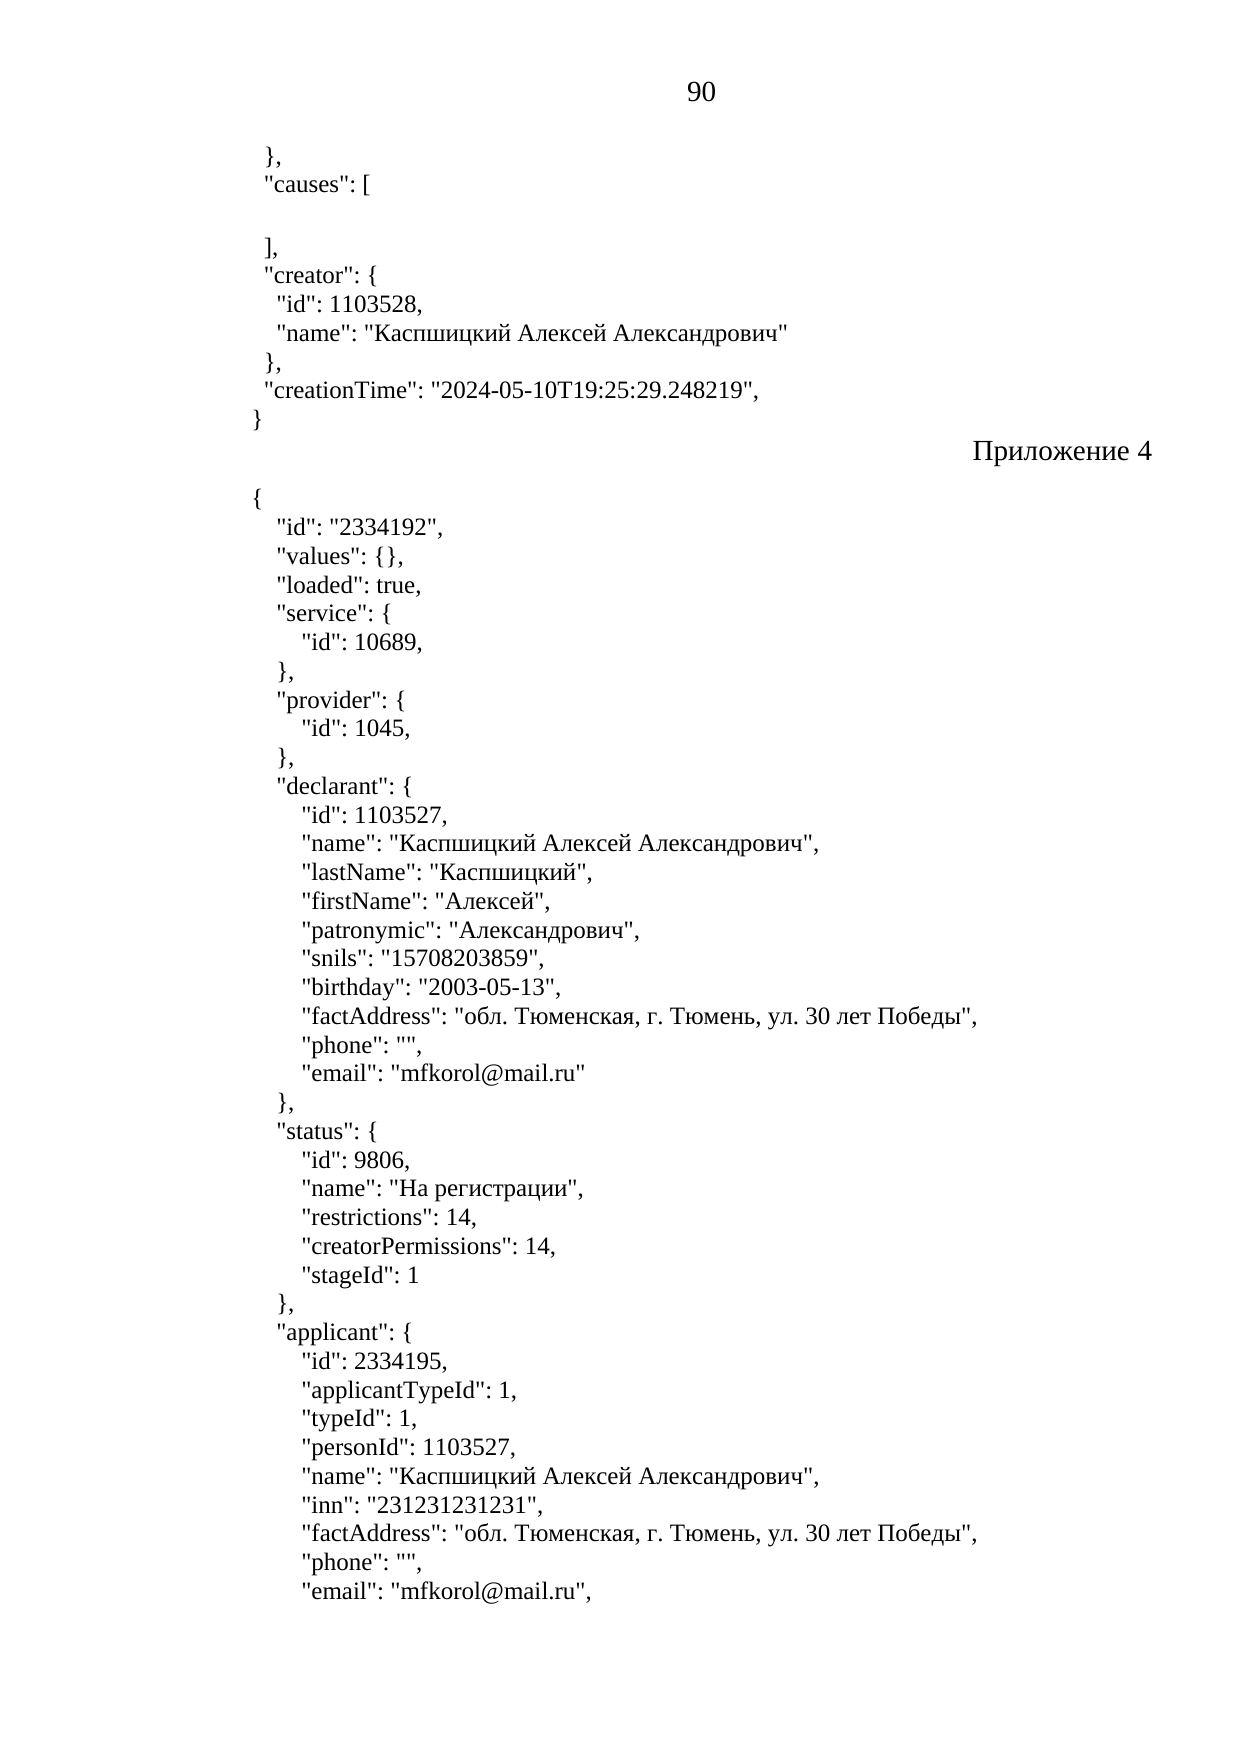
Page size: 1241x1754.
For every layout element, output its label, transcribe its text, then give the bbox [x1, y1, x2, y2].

text Приложение 4 [177, 433, 1152, 467]
text "status": { [177, 1116, 1152, 1145]
text "id": "2334192", [177, 512, 1152, 541]
text "birthday": "2003-05-13", [177, 972, 1152, 1001]
text "patronymic": "Александрович", [177, 915, 1152, 943]
text "service": { [177, 598, 1152, 627]
text "factAddress": "обл. Тюменская, г. Тюмень, ул. 30 лет Победы", [177, 1518, 1152, 1547]
text "id": 1103528, [177, 289, 1152, 318]
text }, [177, 742, 1152, 771]
text "creatorPermissions": 14, [177, 1231, 1152, 1260]
text "personId": 1103527, [177, 1432, 1152, 1461]
text "declarant": { [177, 771, 1152, 800]
text }, [177, 347, 1152, 376]
text "lastName": "Каспшицкий", [177, 857, 1152, 886]
text "typeId": 1, [177, 1403, 1152, 1432]
text ], [177, 232, 1152, 261]
text "creator": { [177, 261, 1152, 289]
text "creationTime": "2024-05-10T19:25:29.248219", [177, 376, 1152, 404]
text "id": 1103527, [177, 800, 1152, 828]
text "email": "mfkorol@mail.ru" [177, 1058, 1152, 1087]
text } [177, 404, 1152, 433]
text "stageId": 1 [177, 1260, 1152, 1288]
text "values": {}, [177, 541, 1152, 570]
text }, [177, 141, 1152, 169]
text "phone": "", [177, 1030, 1152, 1058]
text }, [177, 1288, 1152, 1317]
text "id": 10689, [177, 627, 1152, 656]
text "id": 9806, [177, 1145, 1152, 1173]
text "name": "Каспшицкий Алексей Александрович", [177, 1461, 1152, 1490]
text "provider": { [177, 685, 1152, 713]
text "snils": "15708203859", [177, 943, 1152, 972]
text "inn": "231231231231", [177, 1490, 1152, 1518]
text }, [177, 1087, 1152, 1116]
text "name": "На регистрации", [177, 1173, 1152, 1202]
text "factAddress": "обл. Тюменская, г. Тюмень, ул. 30 лет Победы", [177, 1001, 1152, 1030]
text "email": "mfkorol@mail.ru", [177, 1576, 1152, 1605]
text "applicant": { [177, 1317, 1152, 1346]
text "loaded": true, [177, 570, 1152, 598]
text "name": "Каспшицкий Алексей Александрович", [177, 828, 1152, 857]
text }, [177, 656, 1152, 685]
text { [177, 483, 1152, 512]
text "firstName": "Алексей", [177, 886, 1152, 915]
text "applicantTypeId": 1, [177, 1375, 1152, 1403]
text "restrictions": 14, [177, 1202, 1152, 1231]
text "id": 2334195, [177, 1346, 1152, 1375]
text "causes": [ [177, 169, 1152, 198]
text "name": "Каспшицкий Алексей Александрович" [177, 318, 1152, 347]
text "phone": "", [177, 1547, 1152, 1576]
text "id": 1045, [177, 713, 1152, 742]
